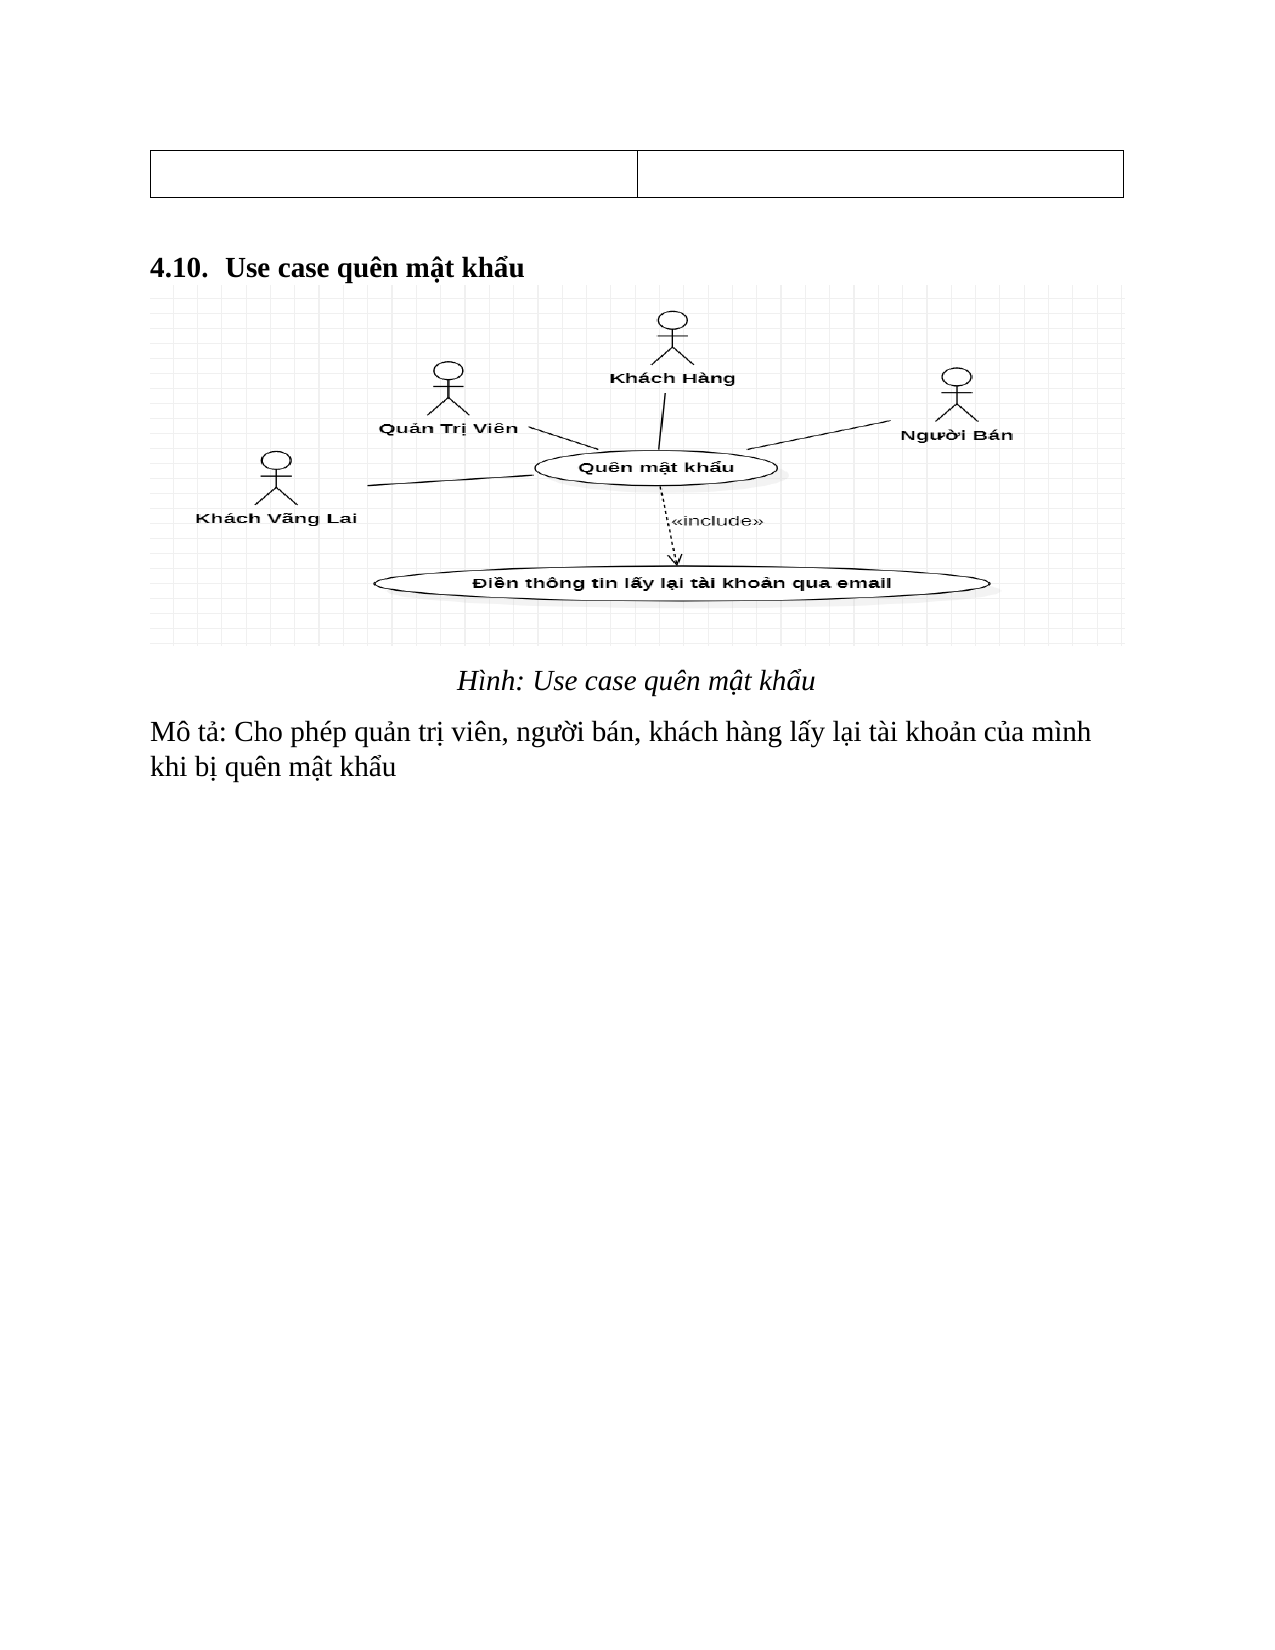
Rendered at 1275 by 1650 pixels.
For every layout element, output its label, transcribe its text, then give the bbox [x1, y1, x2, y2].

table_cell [638, 151, 1123, 197]
table_cell [151, 151, 637, 197]
subtitle Hình: Use case quên mật khẩu [150, 663, 1125, 697]
picture [150, 285, 1125, 646]
subtitle 4.10. Use case quên mật khẩu [150, 250, 1125, 283]
text Mô tả: Cho phép quản trị viên, người bán, khách hàng lấy lại tài khoản của mình khi bị quên mật khẩu [150, 714, 1125, 782]
